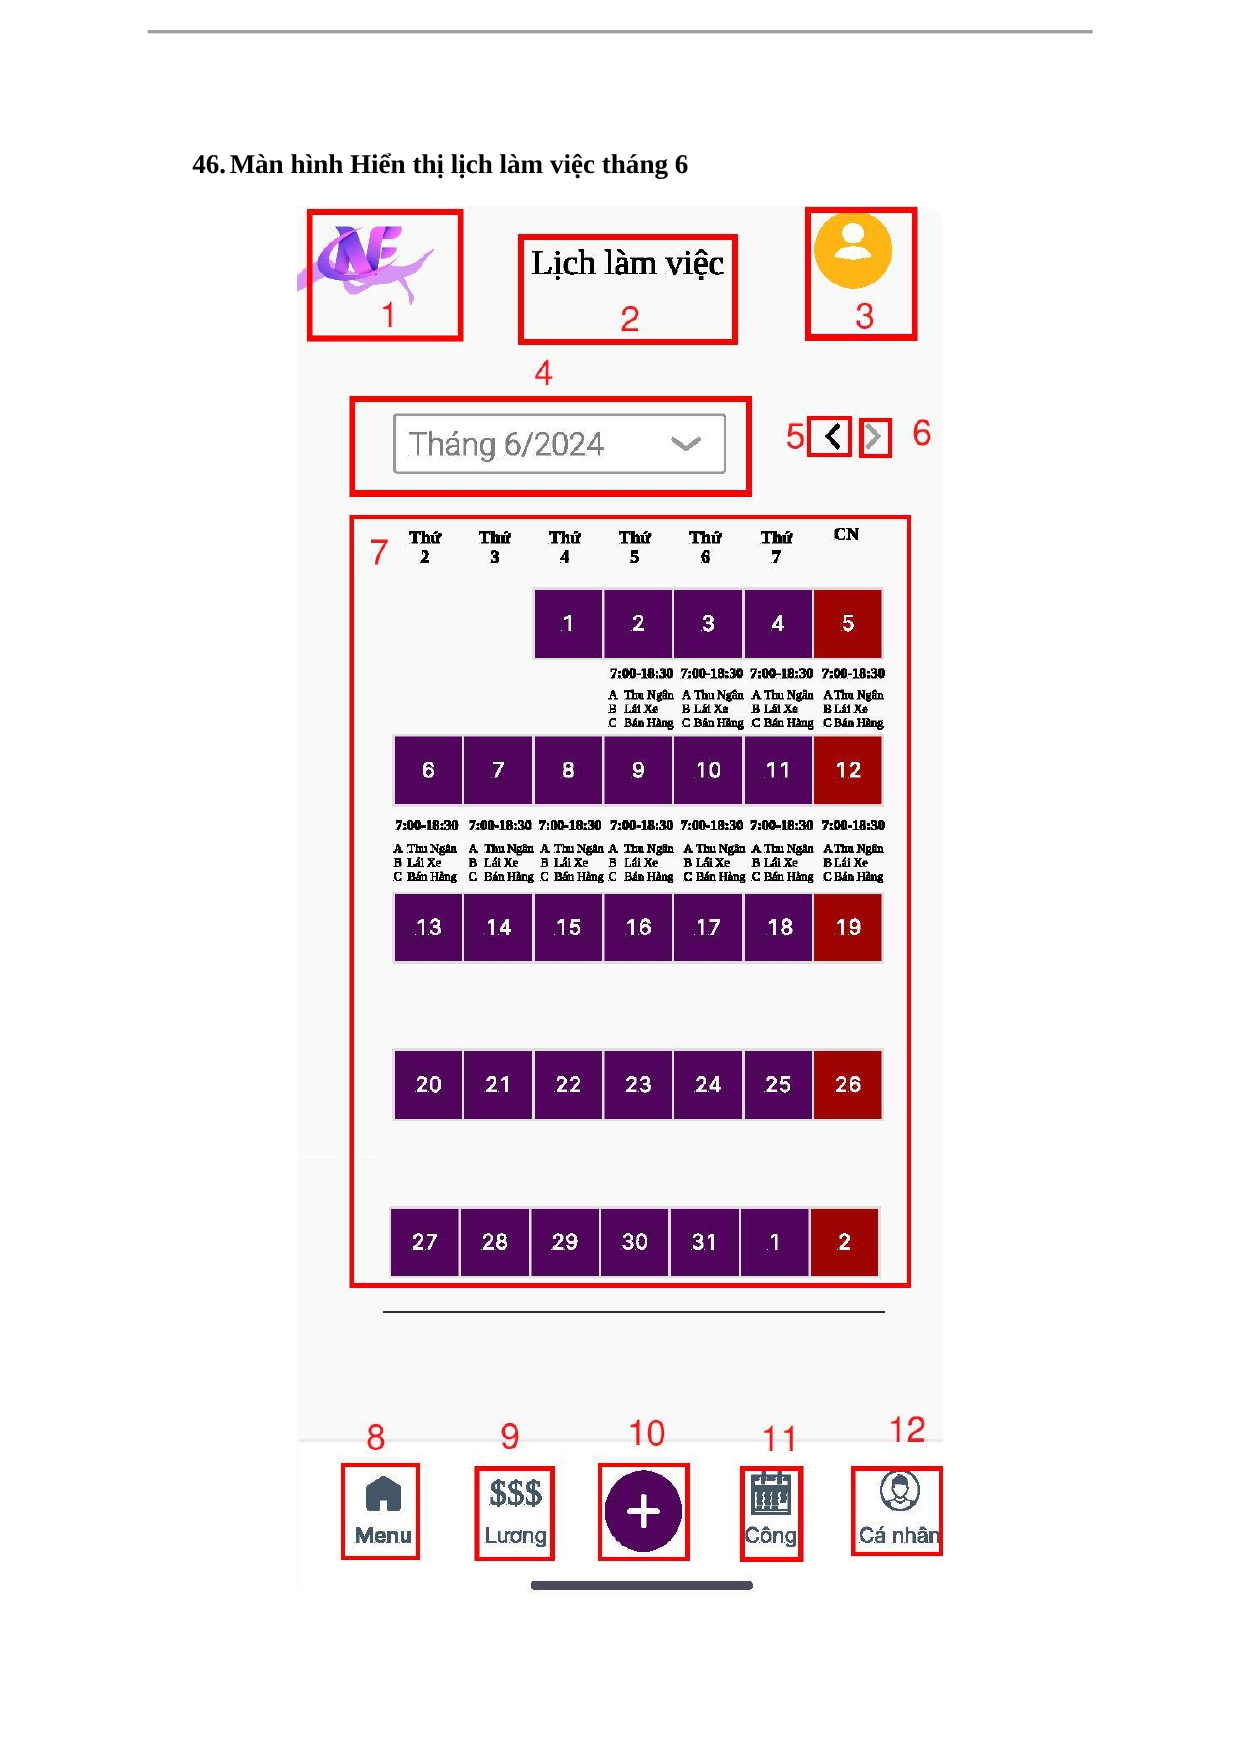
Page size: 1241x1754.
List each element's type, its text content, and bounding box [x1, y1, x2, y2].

list Màn hình Hiển thị lịch làm việc tháng 6 [192, 148, 1092, 179]
picture [297, 206, 944, 1604]
